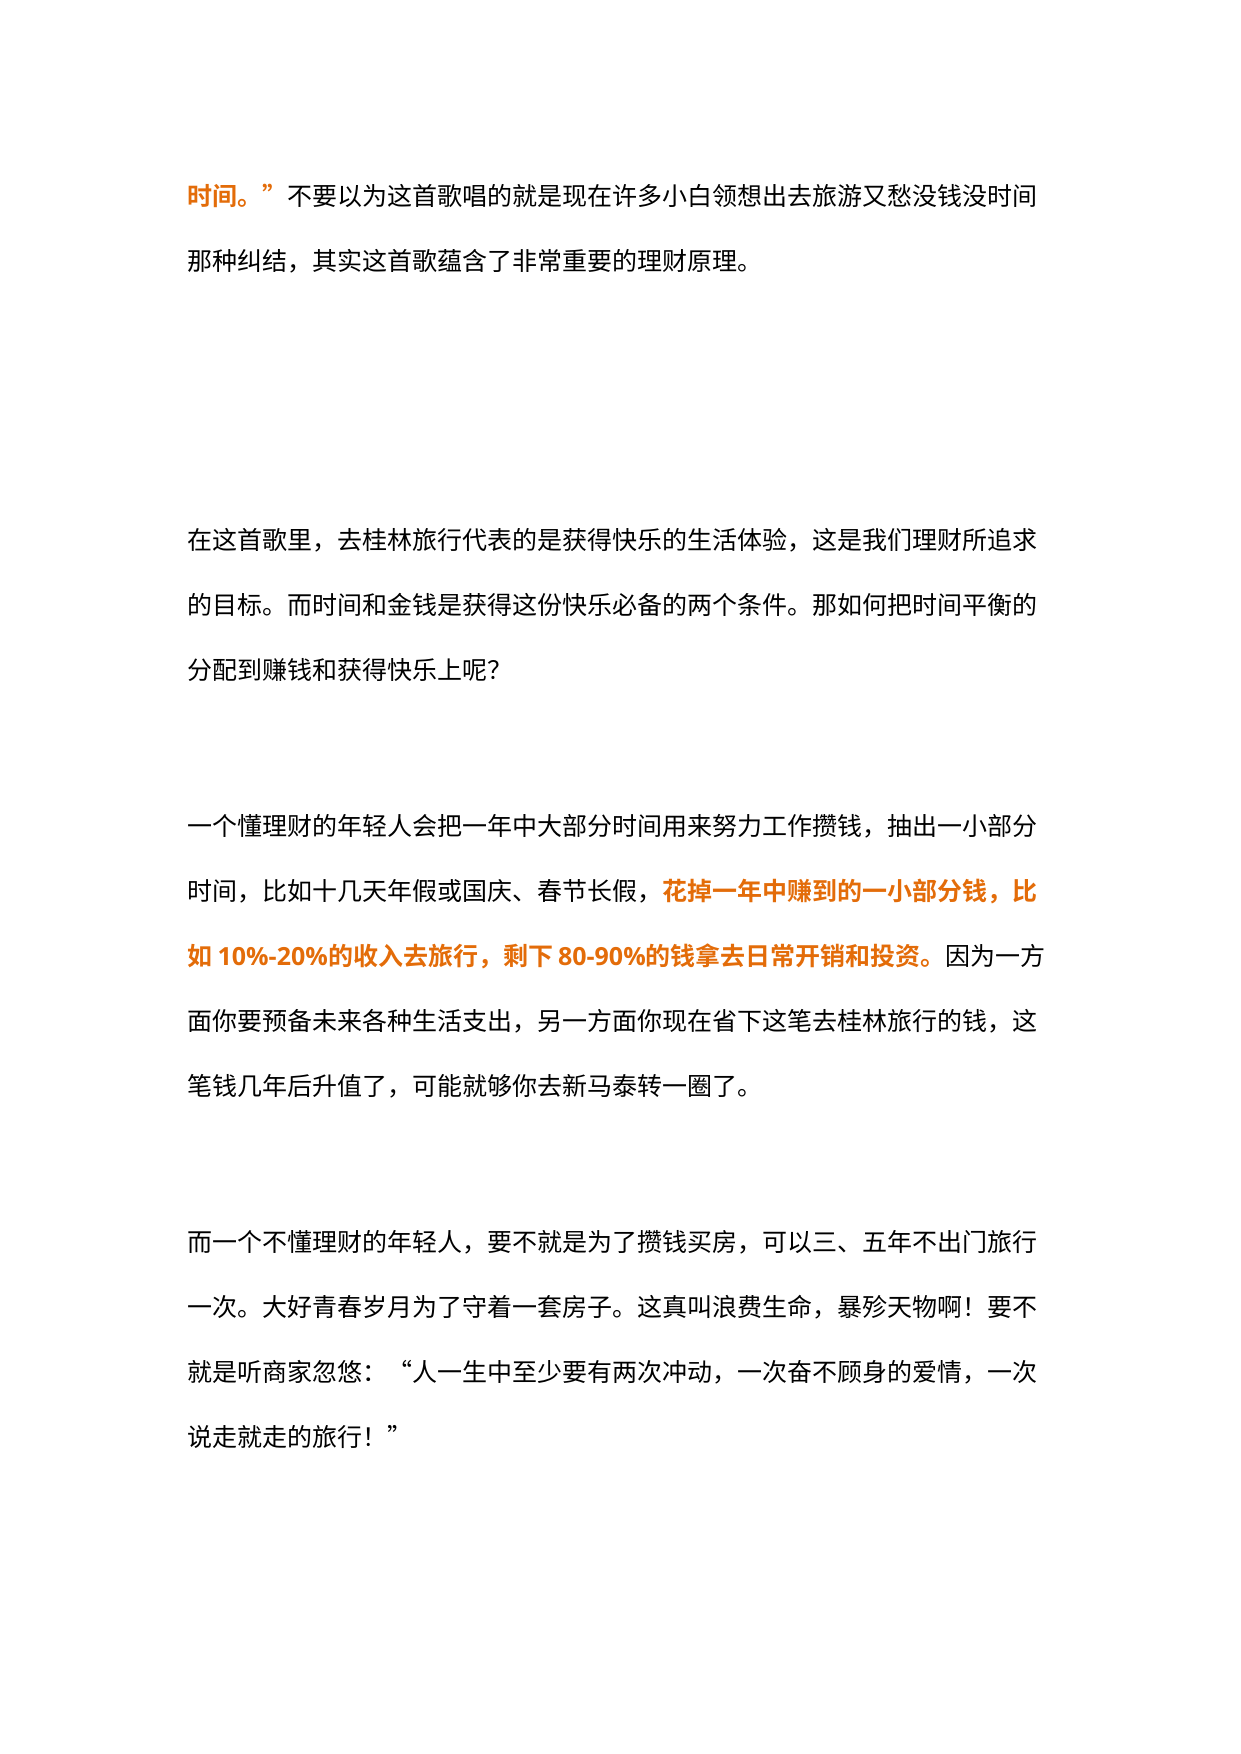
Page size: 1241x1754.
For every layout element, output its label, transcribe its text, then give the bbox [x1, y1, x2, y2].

text 一个懂理财的年轻人会把一年中大部分时间用来努力工作攒钱，抽出一小部分时间，比如十几天年假或国庆、春节长假，花掉一年中赚到的一小部分钱，比如10%-20%的收入去旅行，剩下80-90%的钱拿去日常开销和投资。因为一方面你要预备未来各种生活支出，另一方面你现在省下这笔去桂林旅行的钱，这笔钱几年后升值了，可能就够你去新马泰转一圈了。 [187, 792, 1053, 1117]
text 而一个不懂理财的年轻人，要不就是为了攒钱买房，可以三、五年不出门旅行一次。大好青春岁月为了守着一套房子。这真叫浪费生命，暴殄天物啊！要不就是听商家忽悠：“人一生中至少要有两次冲动，一次奋不顾身的爱情，一次说走就走的旅行！” [187, 1208, 1053, 1468]
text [187, 162, 1053, 292]
text 在这首歌里，去桂林旅行代表的是获得快乐的生活体验，这是我们理财所追求的目标。而时间和金钱是获得这份快乐必备的两个条件。那如何把时间平衡的分配到赚钱和获得快乐上呢？ [187, 506, 1053, 701]
